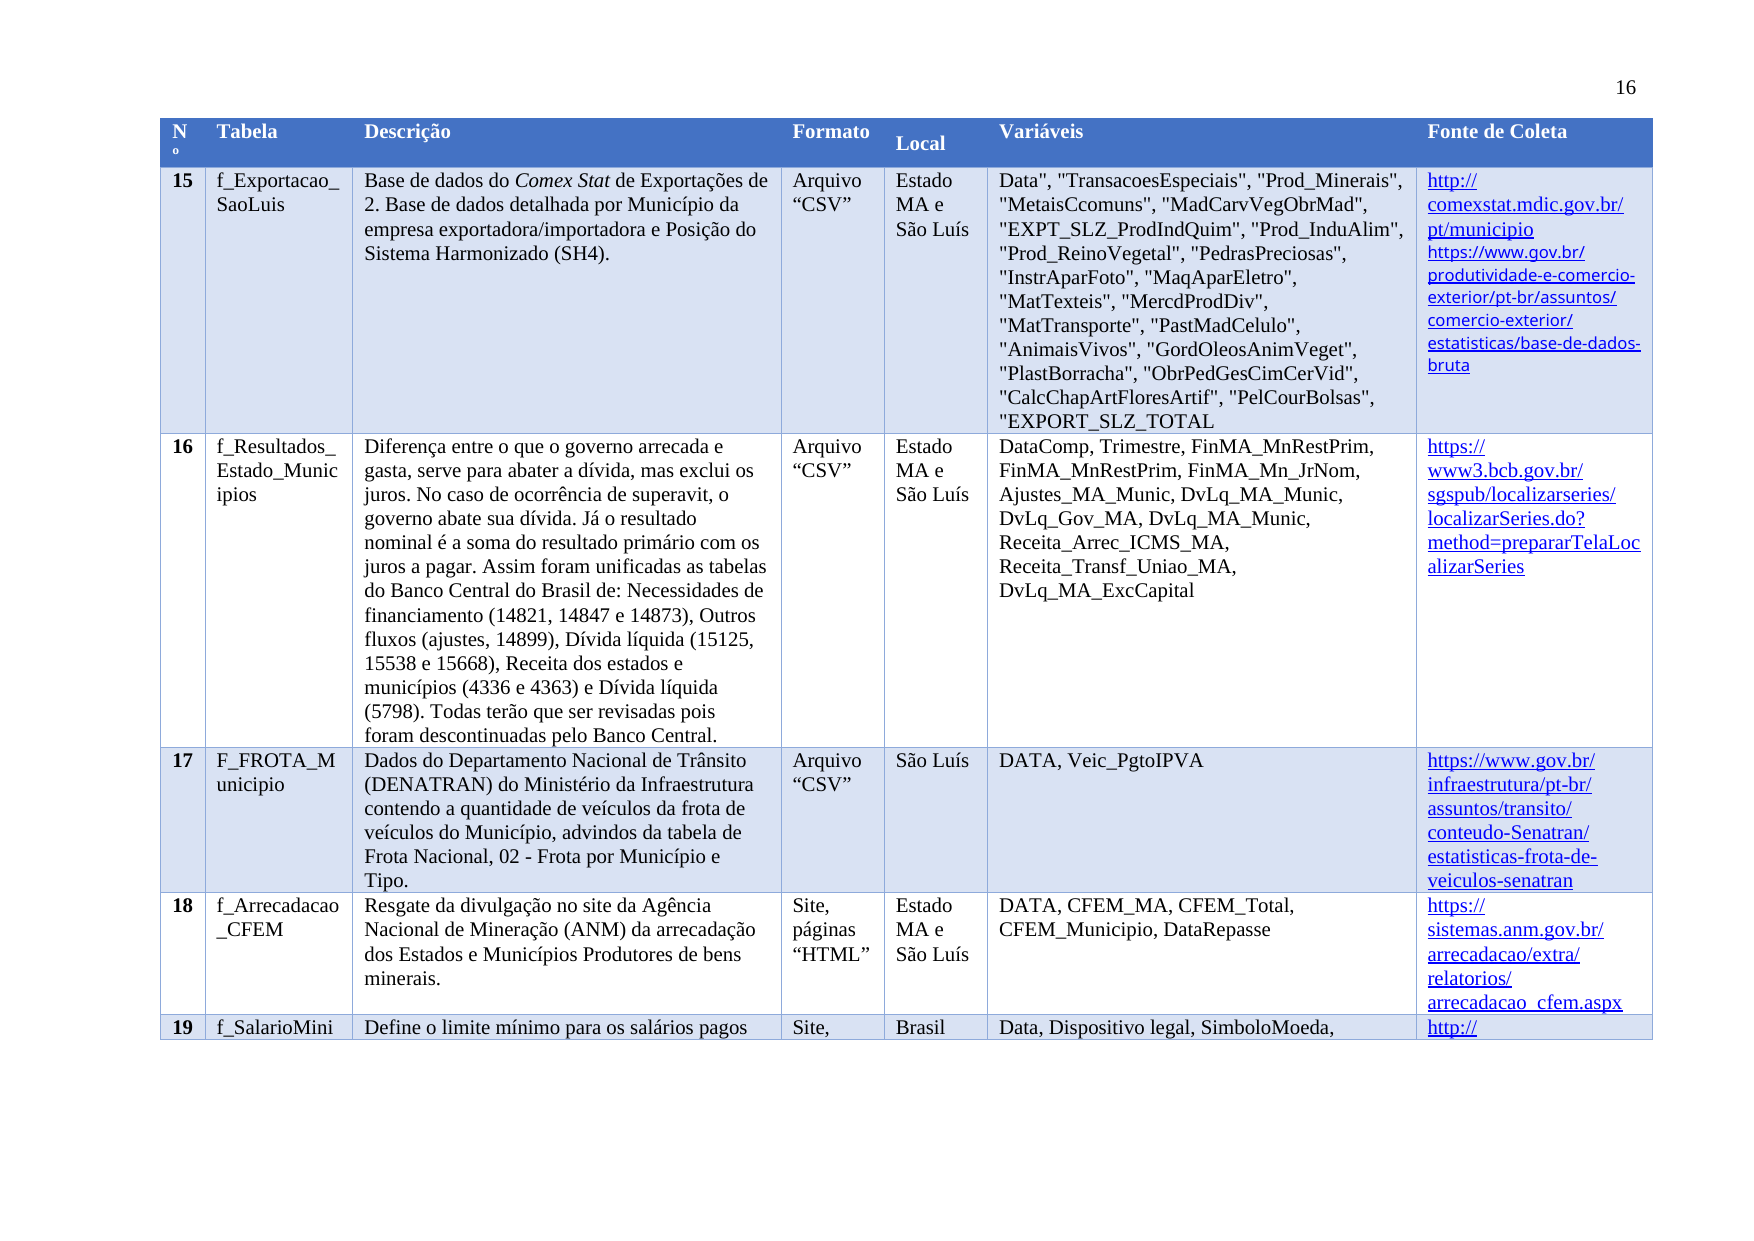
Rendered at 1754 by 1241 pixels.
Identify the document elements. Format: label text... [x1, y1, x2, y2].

table_cell Arquivo “CSV” [782, 168, 884, 433]
table_cell Estado MA e São Luís [885, 893, 987, 1014]
table_cell 16 [161, 434, 205, 747]
table_cell 18 [161, 893, 205, 1014]
table_cell 17 [161, 748, 205, 892]
table_cell f_Resultados_Estado_Municipios [206, 434, 352, 747]
table_cell Estado MA e São Luís [885, 434, 987, 747]
table_header Descrição [353, 119, 781, 167]
table_cell Data", "TransacoesEspeciais", "Prod_Minerais", "MetaisCcomuns", "MadCarvVegObrMad", "EXPT_SLZ_ProdIndQuim", "Prod_InduAlim", "Prod_ReinoVegetal", "PedrasPreciosas", "InstrAparFoto", "MaqAparEletro", "MatTexteis", "MercdProdDiv", "MatTransporte", "PastMadCelulo", "AnimaisVivos", "GordOleosAnimVeget", "PlastBorracha", "ObrPedGesCimCerVid", "CalcChapArtFloresArtif", "PelCourBolsas", "EXPORT_SLZ_TOTAL [988, 168, 1416, 433]
table_cell f_Arrecadacao_CFEM [206, 893, 352, 1014]
table_header Formato [782, 119, 884, 167]
table_cell DataComp, Trimestre, FinMA_MnRestPrim, FinMA_MnRestPrim, FinMA_Mn_JrNom, Ajustes_MA_Munic, DvLq_MA_Munic, DvLq_Gov_MA, DvLq_MA_Munic, Receita_Arrec_ICMS_MA, Receita_Transf_Uniao_MA, DvLq_MA_ExcCapital [988, 434, 1416, 747]
table_cell Dados do Departamento Nacional de Trânsito (DENATRAN) do Ministério da Infraestrutura contendo a quantidade de veículos da frota de veículos do Município, advindos da tabela de Frota Nacional, 02 - Frota por Município e Tipo. [353, 748, 781, 892]
table_header Nº [161, 119, 205, 167]
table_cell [353, 1015, 781, 1039]
table_cell http://comexstat.mdic.gov.br/pt/municipio https://www.gov.br/produtividade-e-comercio-exterior/pt-br/assuntos/comercio-exterior/estatisticas/base-de-dados-bruta [1417, 168, 1652, 433]
table_cell Arquivo “CSV” [782, 434, 884, 747]
table_cell Base de dados do Comex Stat de Exportações de 2. Base de dados detalhada por Município da empresa exportadora/importadora e Posição do Sistema Harmonizado (SH4). [353, 168, 781, 433]
table_cell Arquivo “CSV” [782, 748, 884, 892]
table_header Fonte de Coleta [1417, 119, 1652, 167]
table_cell Diferença entre o que o governo arrecada e gasta, serve para abater a dívida, mas exclui os juros. No caso de ocorrência de superavit, o governo abate sua dívida. Já o resultado nominal é a soma do resultado primário com os juros a pagar. Assim foram unificadas as tabelas do Banco Central do Brasil de: Necessidades de financiamento (14821, 14847 e 14873), Outros fluxos (ajustes, 14899), Dívida líquida (15125, 15538 e 15668), Receita dos estados e municípios (4336 e 4363) e Dívida líquida (5798). Todas terão que ser revisadas pois foram descontinuadas pelo Banco Central. [353, 434, 781, 747]
table_cell f_Exportacao_SaoLuis [206, 168, 352, 433]
table_cell 19 [161, 1015, 205, 1039]
table_header Tabela [206, 119, 352, 167]
table_cell DATA, CFEM_MA, CFEM_Total, CFEM_Municipio, DataRepasse [988, 893, 1416, 1014]
table_header Local [885, 119, 987, 167]
table_cell Resgate da divulgação no site da Agência Nacional de Mineração (ANM) da arrecadação dos Estados e Municípios Produtores de bens minerais. [353, 893, 781, 1014]
table_cell Brasil [885, 1015, 987, 1039]
table_cell 15 [161, 168, 205, 433]
table_cell Site, páginas “HTML” [782, 1015, 884, 1039]
table_cell Site, páginas “HTML” [782, 893, 884, 1014]
table_cell https://sistemas.anm.gov.br/arrecadacao/extra/relatorios/arrecadacao_cfem.aspx [1417, 893, 1652, 1014]
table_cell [988, 1015, 1416, 1039]
table_cell Estado MA e São Luís [885, 168, 987, 433]
table_header Variáveis [988, 119, 1416, 167]
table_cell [1417, 1015, 1652, 1039]
table_cell https://www.gov.br/infraestrutura/pt-br/assuntos/transito/conteudo-Senatran/estatisticas-frota-de-veiculos-senatran [1417, 748, 1652, 892]
table_cell https://www3.bcb.gov.br/sgspub/localizarseries/localizarSeries.do?method=prepararTelaLocalizarSeries [1417, 434, 1652, 747]
table_cell DATA, Veic_PgtoIPVA [988, 748, 1416, 892]
table_cell São Luís [885, 748, 987, 892]
table_cell F_FROTA_Municipio [206, 748, 352, 892]
table_cell f_SalarioMinimo [206, 1015, 352, 1039]
